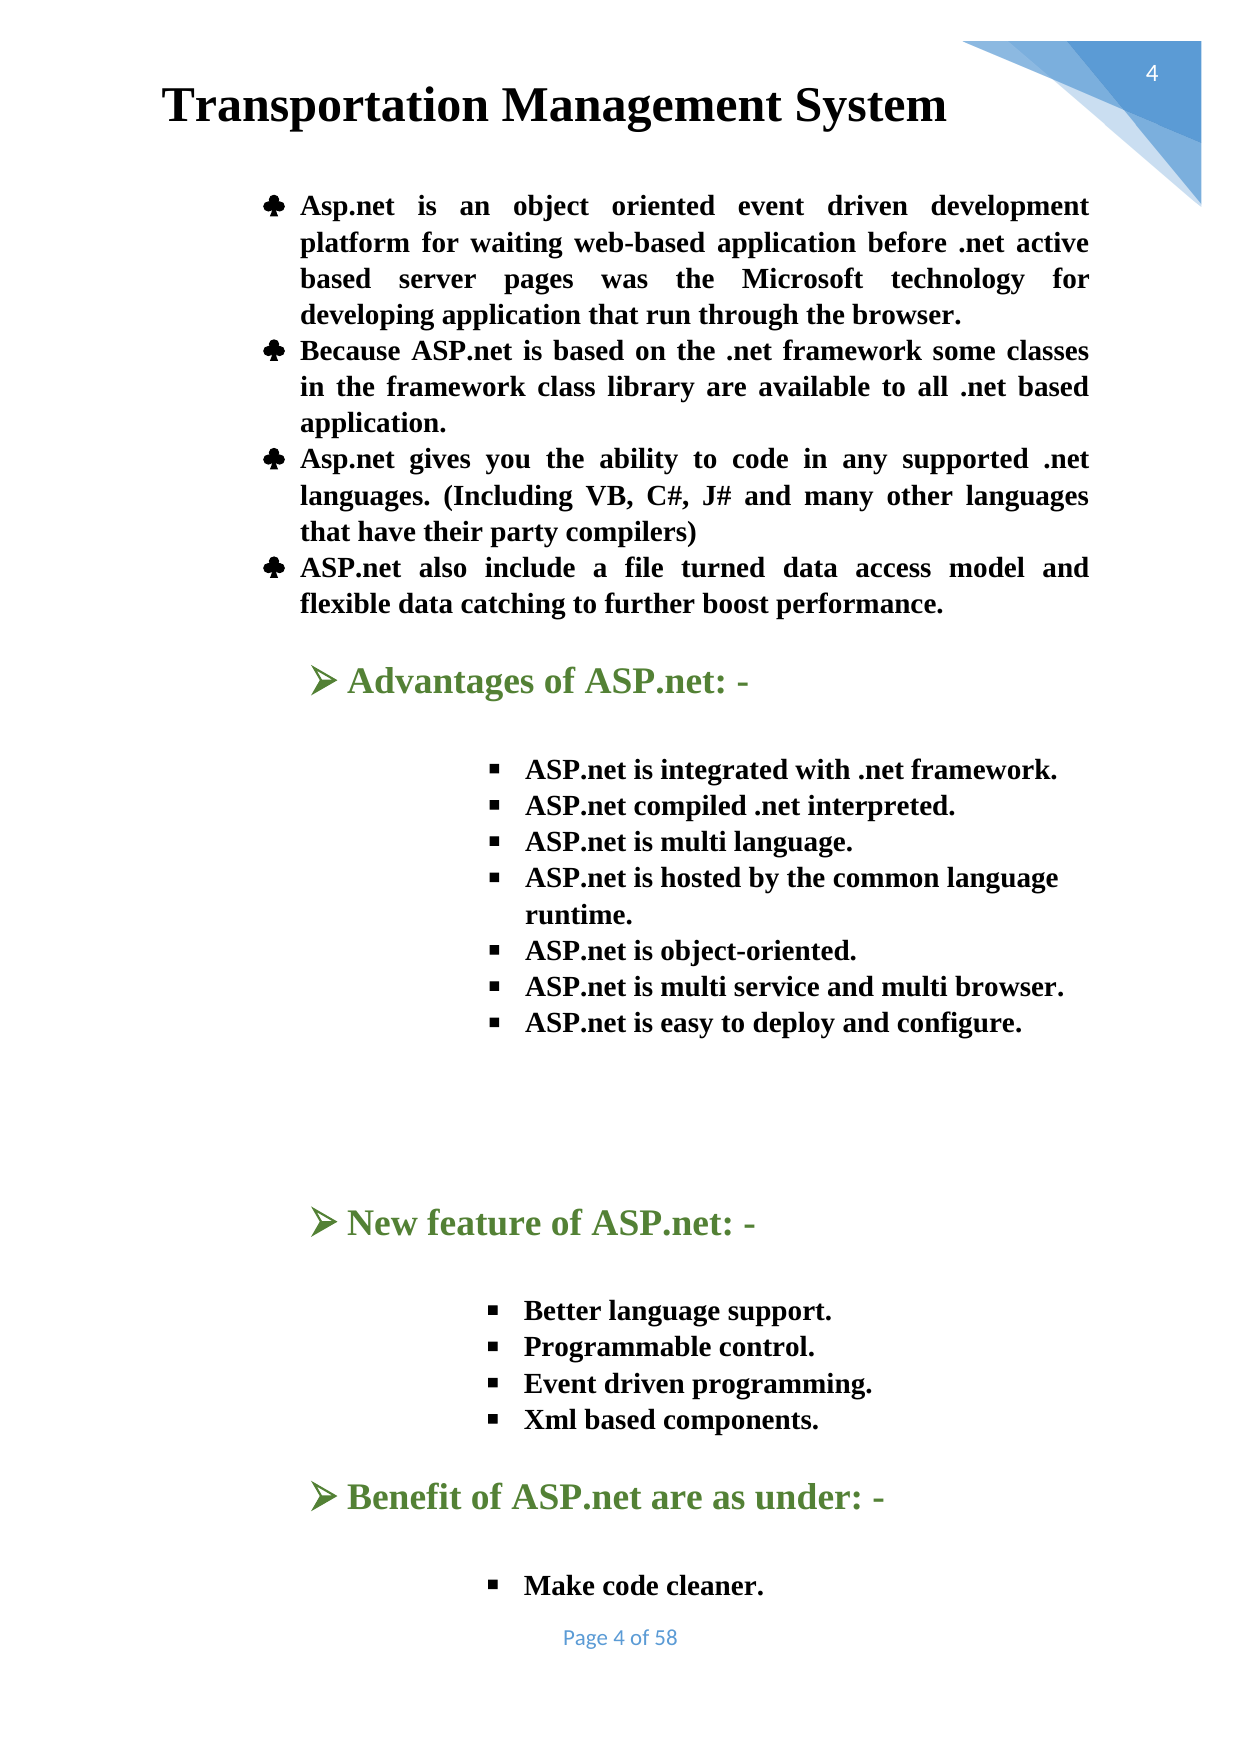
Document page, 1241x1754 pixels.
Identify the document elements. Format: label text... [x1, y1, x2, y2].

list Benefit of ASP.net are as under: - [309, 1474, 1090, 1518]
list Xml based components. [486, 1402, 1090, 1436]
picture [962, 41, 1202, 207]
list ASP.net is easy to deploy and configure. [487, 1006, 1090, 1039]
list Because ASP.net is based on the .net framework some classes in the framework class library are available to all .net based application. [262, 333, 1090, 439]
list Better language support. [486, 1293, 1090, 1327]
list ASP.net is integrated with .net framework. [487, 752, 1090, 786]
list Programmable control. [486, 1329, 1090, 1363]
list Make code cleaner. [486, 1568, 1090, 1601]
list Asp.net is an object oriented event driven development platform for waiting web-based application before .net active based server pages was the Microsoft technology for developing application that run through the browser. [262, 188, 1090, 331]
list New feature of ASP.net: - [309, 1200, 1090, 1243]
list ASP.net also include a file turned data access model and flexible data catching to further boost performance. [262, 550, 1090, 620]
list ASP.net is multi service and multi browser. [487, 969, 1090, 1003]
list ASP.net is hosted by the common language runtime. [487, 861, 1090, 930]
list Event driven programming. [486, 1366, 1090, 1399]
list ASP.net compiled .net interpreted. [487, 788, 1090, 822]
list Asp.net gives you the ability to code in any supported .net languages. (Including VB, C#, J# and many other languages that have their party compilers) [262, 442, 1090, 548]
list ASP.net is object-oriented. [487, 933, 1090, 967]
list ASP.net is multi language. [487, 824, 1090, 858]
list Advantages of ASP.net: - [309, 659, 1090, 702]
